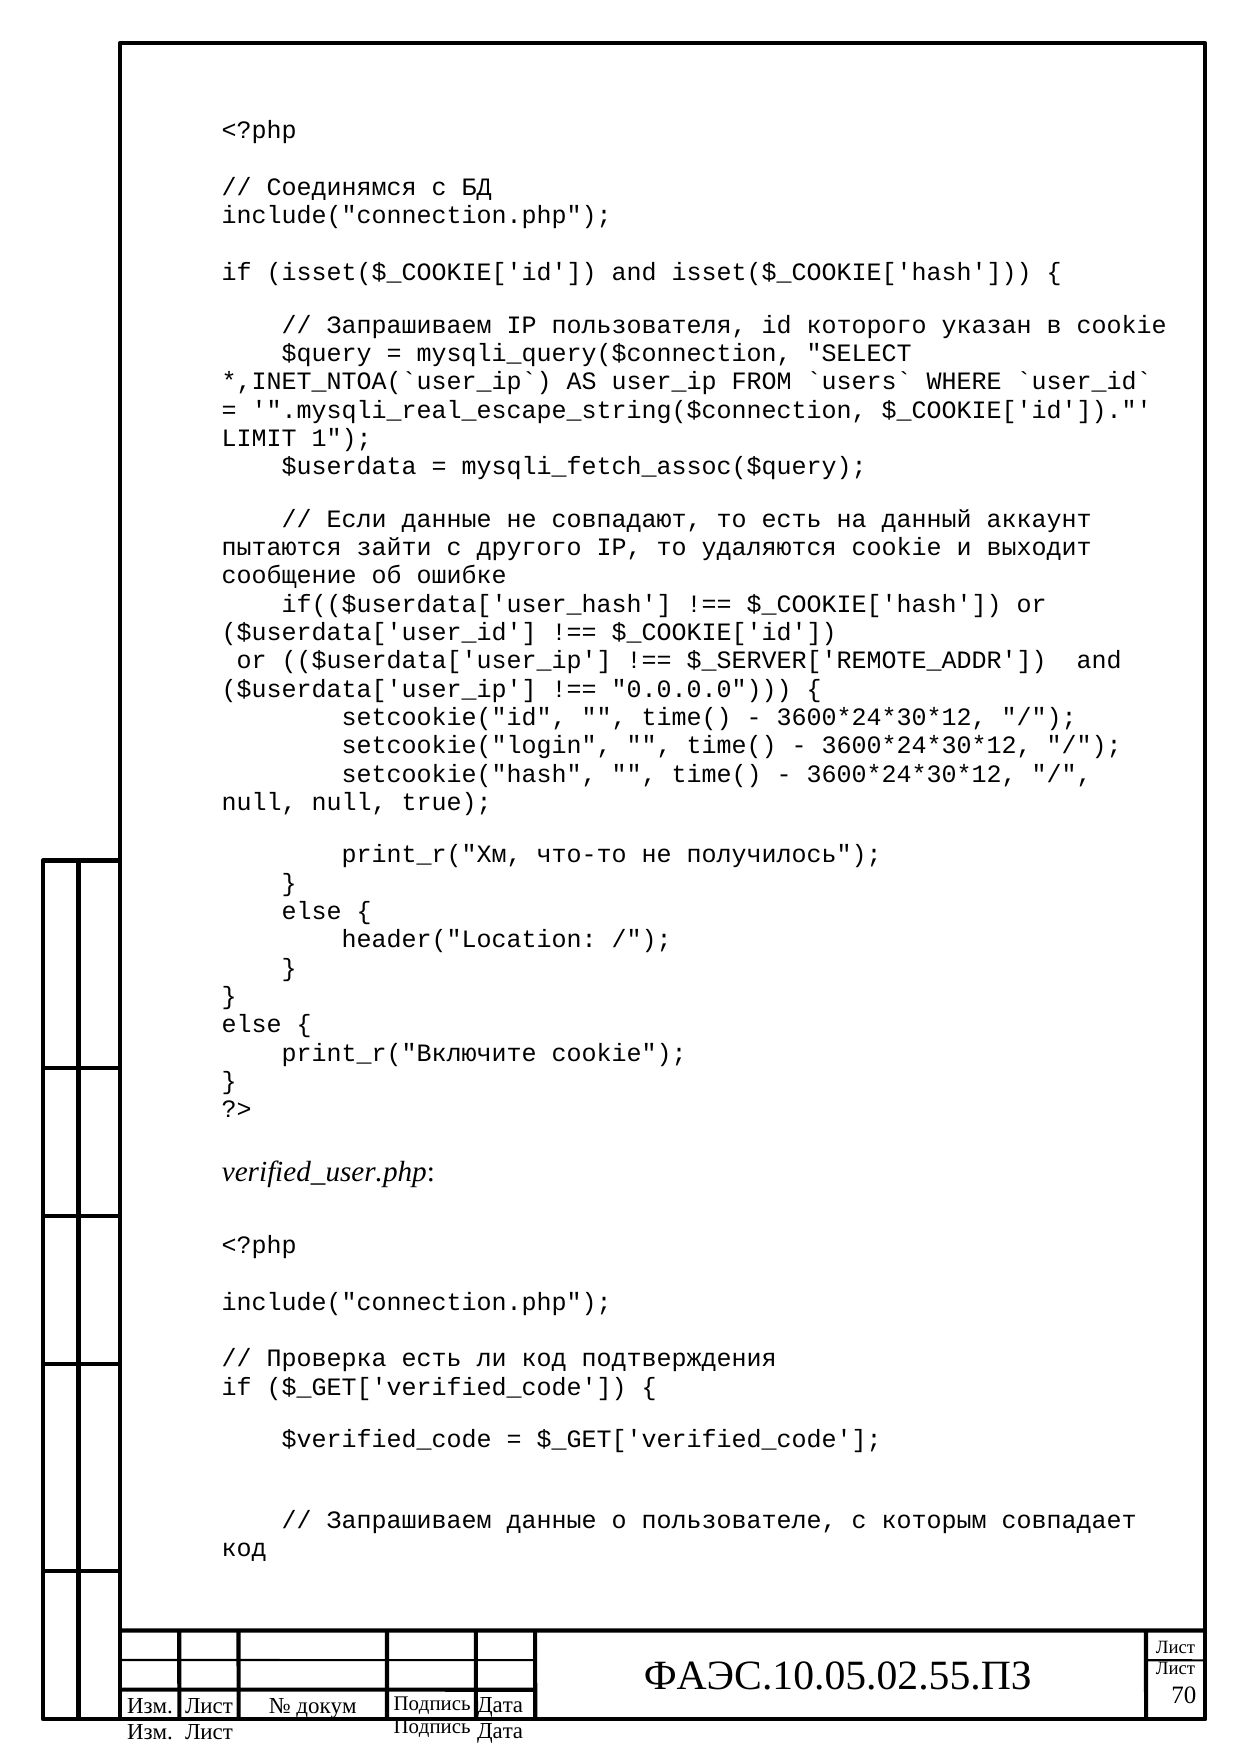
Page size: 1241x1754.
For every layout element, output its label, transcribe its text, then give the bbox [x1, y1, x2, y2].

text if ($_GET['verified_code']) { [221, 1374, 1181, 1403]
text print_r("Хм, что-то не получилось"); [221, 842, 1181, 870]
text $verified_code = $_GET['verified_code']; [221, 1427, 1181, 1455]
text // Соединямся с БД [221, 175, 1181, 203]
text print_r("Включите cookie"); [221, 1040, 1181, 1069]
text include("connection.php"); [221, 1289, 1181, 1318]
text ?> [221, 1097, 1181, 1125]
text else { [221, 1012, 1181, 1040]
text } [221, 870, 1181, 899]
text setcookie("id", "", time() - 3600*24*30*12, "/"); [221, 704, 1181, 733]
text // Проверка есть ли код подтверждения [221, 1346, 1181, 1374]
text setcookie("login", "", time() - 3600*24*30*12, "/"); [221, 733, 1181, 761]
text include("connection.php"); [221, 203, 1181, 231]
text <?php [221, 1233, 1181, 1261]
text header("Location: /"); [221, 927, 1181, 955]
text $userdata = mysqli_fetch_assoc($query); [221, 454, 1181, 482]
text else { [221, 899, 1181, 927]
text if (isset($_COOKIE['id']) and isset($_COOKIE['hash'])) { [221, 260, 1181, 288]
text verified_user.php: [148, 1154, 1181, 1188]
text setcookie("hash", "", time() - 3600*24*30*12, "/", null, null, true); [221, 761, 1181, 818]
text <?php [221, 118, 1181, 146]
text // Запрашиваем данные о пользователе, с которым совпадает код [221, 1507, 1181, 1564]
text $query = mysqli_query($connection, "SELECT *,INET_NTOA(`user_ip`) AS user_ip FROM `users` WHERE `user_id` = '".mysqli_real_escape_string($connection, $_COOKIE['id'])."' LIMIT 1"); [221, 341, 1181, 454]
text } [221, 955, 1181, 984]
text if(($userdata['user_hash'] !== $_COOKIE['hash']) or ($userdata['user_id'] !== $_COOKIE['id']) [221, 591, 1181, 648]
text // Если данные не совпадают, то есть на данный аккаунт пытаются зайти с другого IP, то удаляются cookie и выходит сообщение об ошибке [221, 506, 1181, 591]
text } [221, 984, 1181, 1012]
text or (($userdata['user_ip'] !== $_SERVER['REMOTE_ADDR']) and ($userdata['user_ip'] !== "0.0.0.0"))) { [221, 648, 1181, 704]
text } [221, 1069, 1181, 1097]
text // Запрашиваем IP пользователя, id которого указан в cookie [221, 312, 1181, 341]
